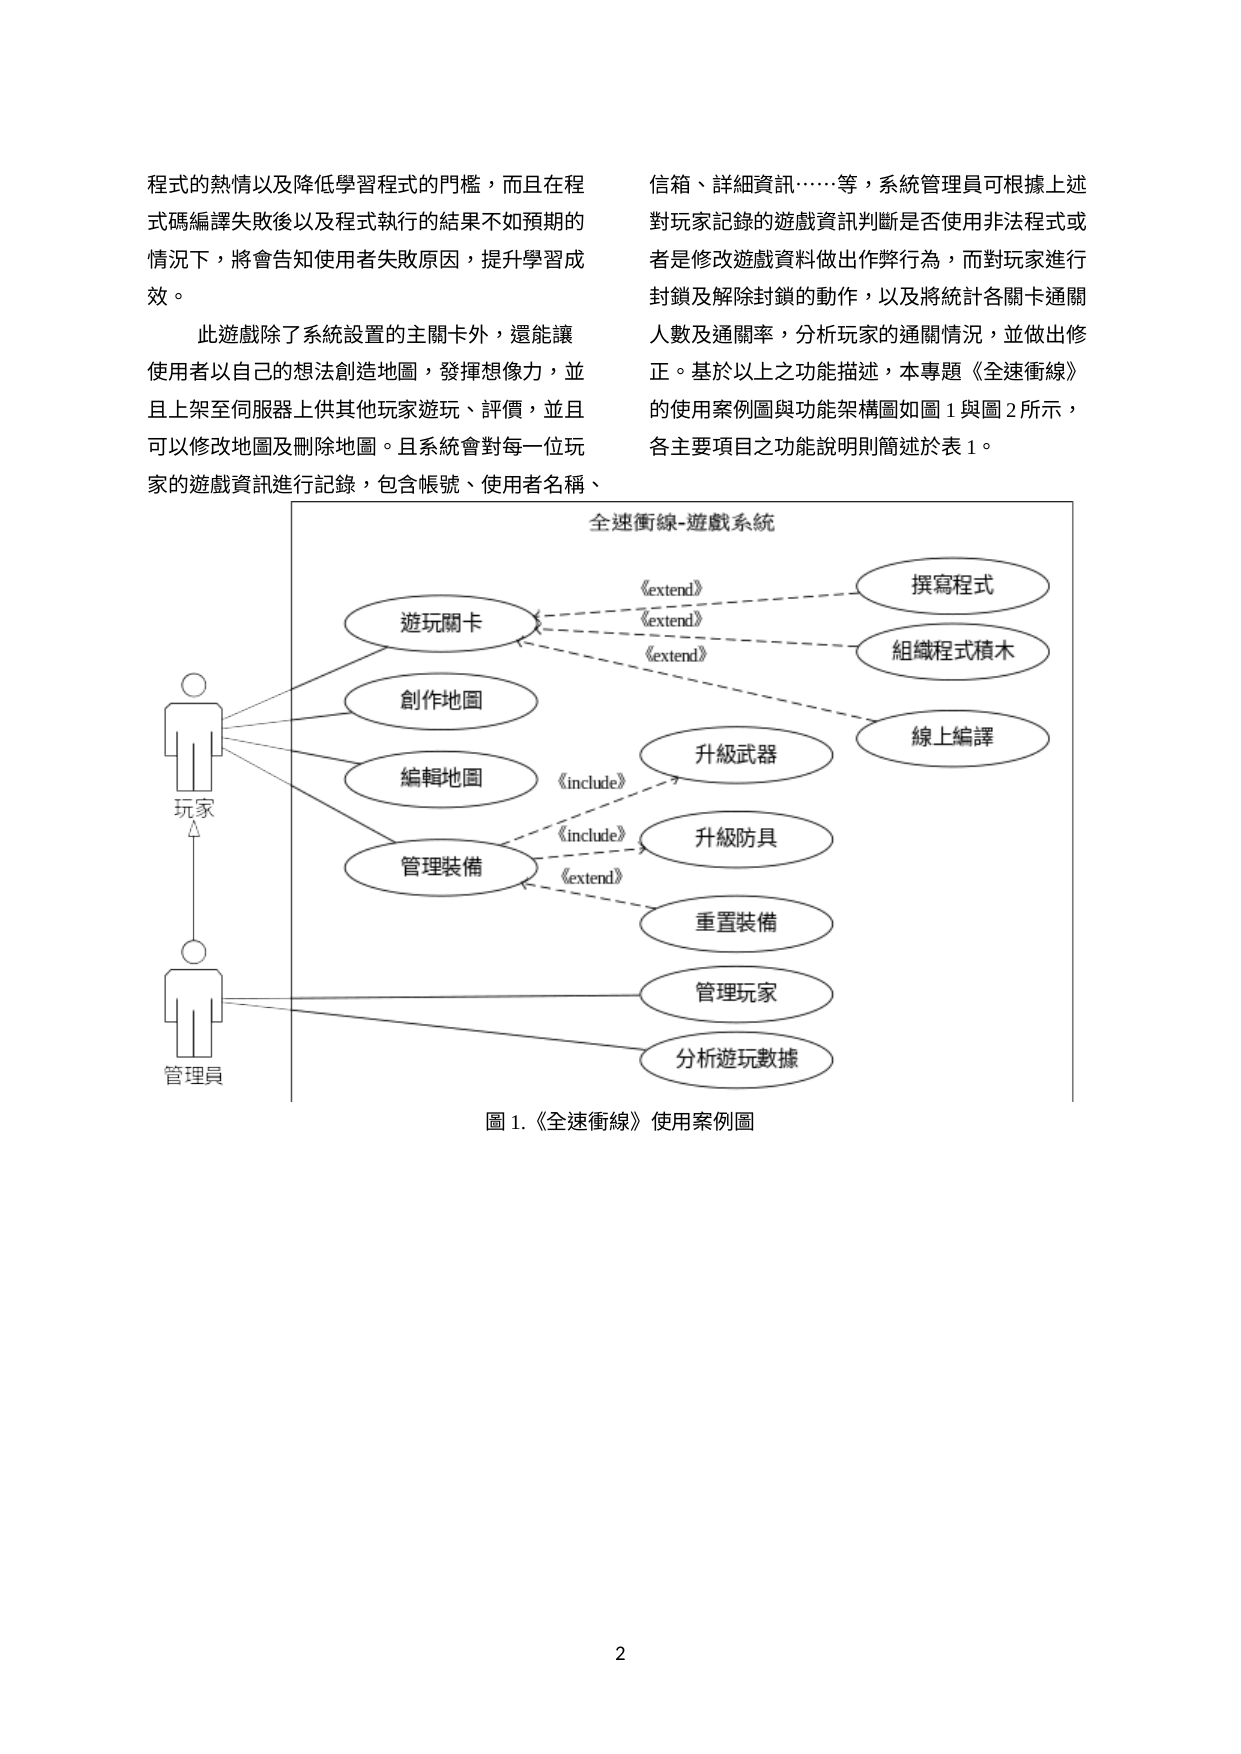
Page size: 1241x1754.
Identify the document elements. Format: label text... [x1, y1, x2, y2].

text 圖1.《全速衝線》使用案例圖 [148, 1102, 1092, 1139]
text 本專題《全速衝線》藉由線上編譯器以及Blockly積木將學習程式與網頁遊戲結合，讓使用者能夠透過邊玩遊戲邊學習的方式來循序漸進的學習程式C語言，有效的幫助使用者提起學習程式的熱情以及降低學習程式的門檻，而且在程式碼編譯失敗後以及程式執行的結果不如預期的情況下，將會告知使用者失敗原因，提升學習成效。 [148, 164, 591, 314]
text 此遊戲除了系統設置的主關卡外，還能讓使用者以自己的想法創造地圖，發揮想像力，並且上架至伺服器上供其他玩家遊玩、評價，並且可以修改地圖及刪除地圖。且系統會對每一位玩家的遊戲資訊進行記錄，包含帳號、使用者名稱、信箱、詳細資訊……等，系統管理員可根據上述對玩家記錄的遊戲資訊判斷是否使用非法程式或者是修改遊戲資料做出作弊行為，而對玩家進行封鎖及解除封鎖的動作，以及將統計各關卡通關人數及通關率，分析玩家的通關情況，並做出修正。基於以上之功能描述，本專題《全速衝線》的使用案例圖與功能架構圖如圖1與圖2所示，各主要項目之功能說明則簡述於表1。 [649, 164, 1092, 464]
text 此遊戲除了系統設置的主關卡外，還能讓使用者以自己的想法創造地圖，發揮想像力，並且上架至伺服器上供其他玩家遊玩、評價，並且可以修改地圖及刪除地圖。且系統會對每一位玩家的遊戲資訊進行記錄，包含帳號、使用者名稱、信箱、詳細資訊……等，系統管理員可根據上述對玩家記錄的遊戲資訊判斷是否使用非法程式或者是修改遊戲資料做出作弊行為，而對玩家進行封鎖及解除封鎖的動作，以及將統計各關卡通關人數及通關率，分析玩家的通關情況，並做出修正。基於以上之功能描述，本專題《全速衝線》的使用案例圖與功能架構圖如圖1與圖2所示，各主要項目之功能說明則簡述於表1。 [148, 314, 591, 502]
